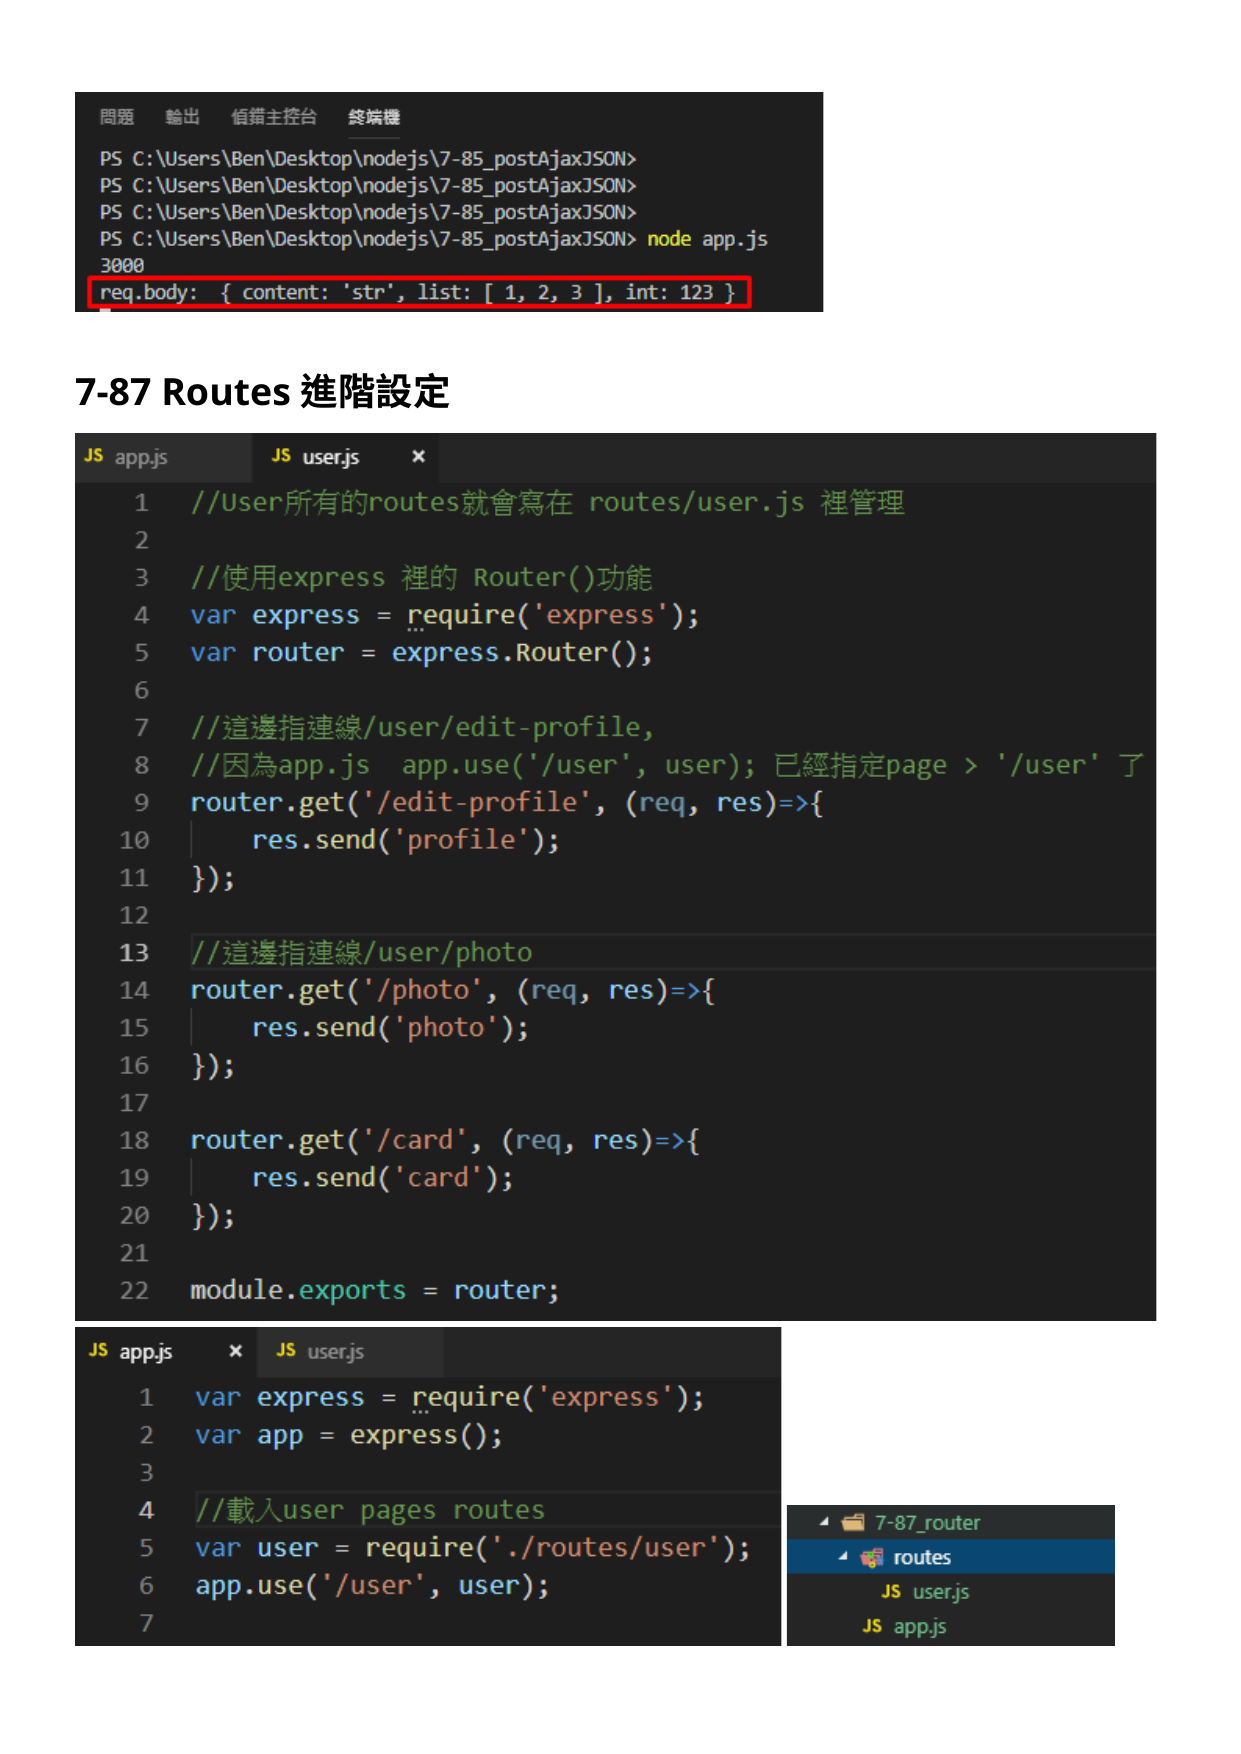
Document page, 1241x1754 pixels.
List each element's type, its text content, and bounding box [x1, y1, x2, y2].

picture [786, 1505, 1115, 1646]
picture [75, 1327, 782, 1646]
picture [75, 92, 824, 312]
subtitle 7-87 Routes 進階設定 [75, 352, 1165, 427]
picture [75, 433, 1157, 1321]
